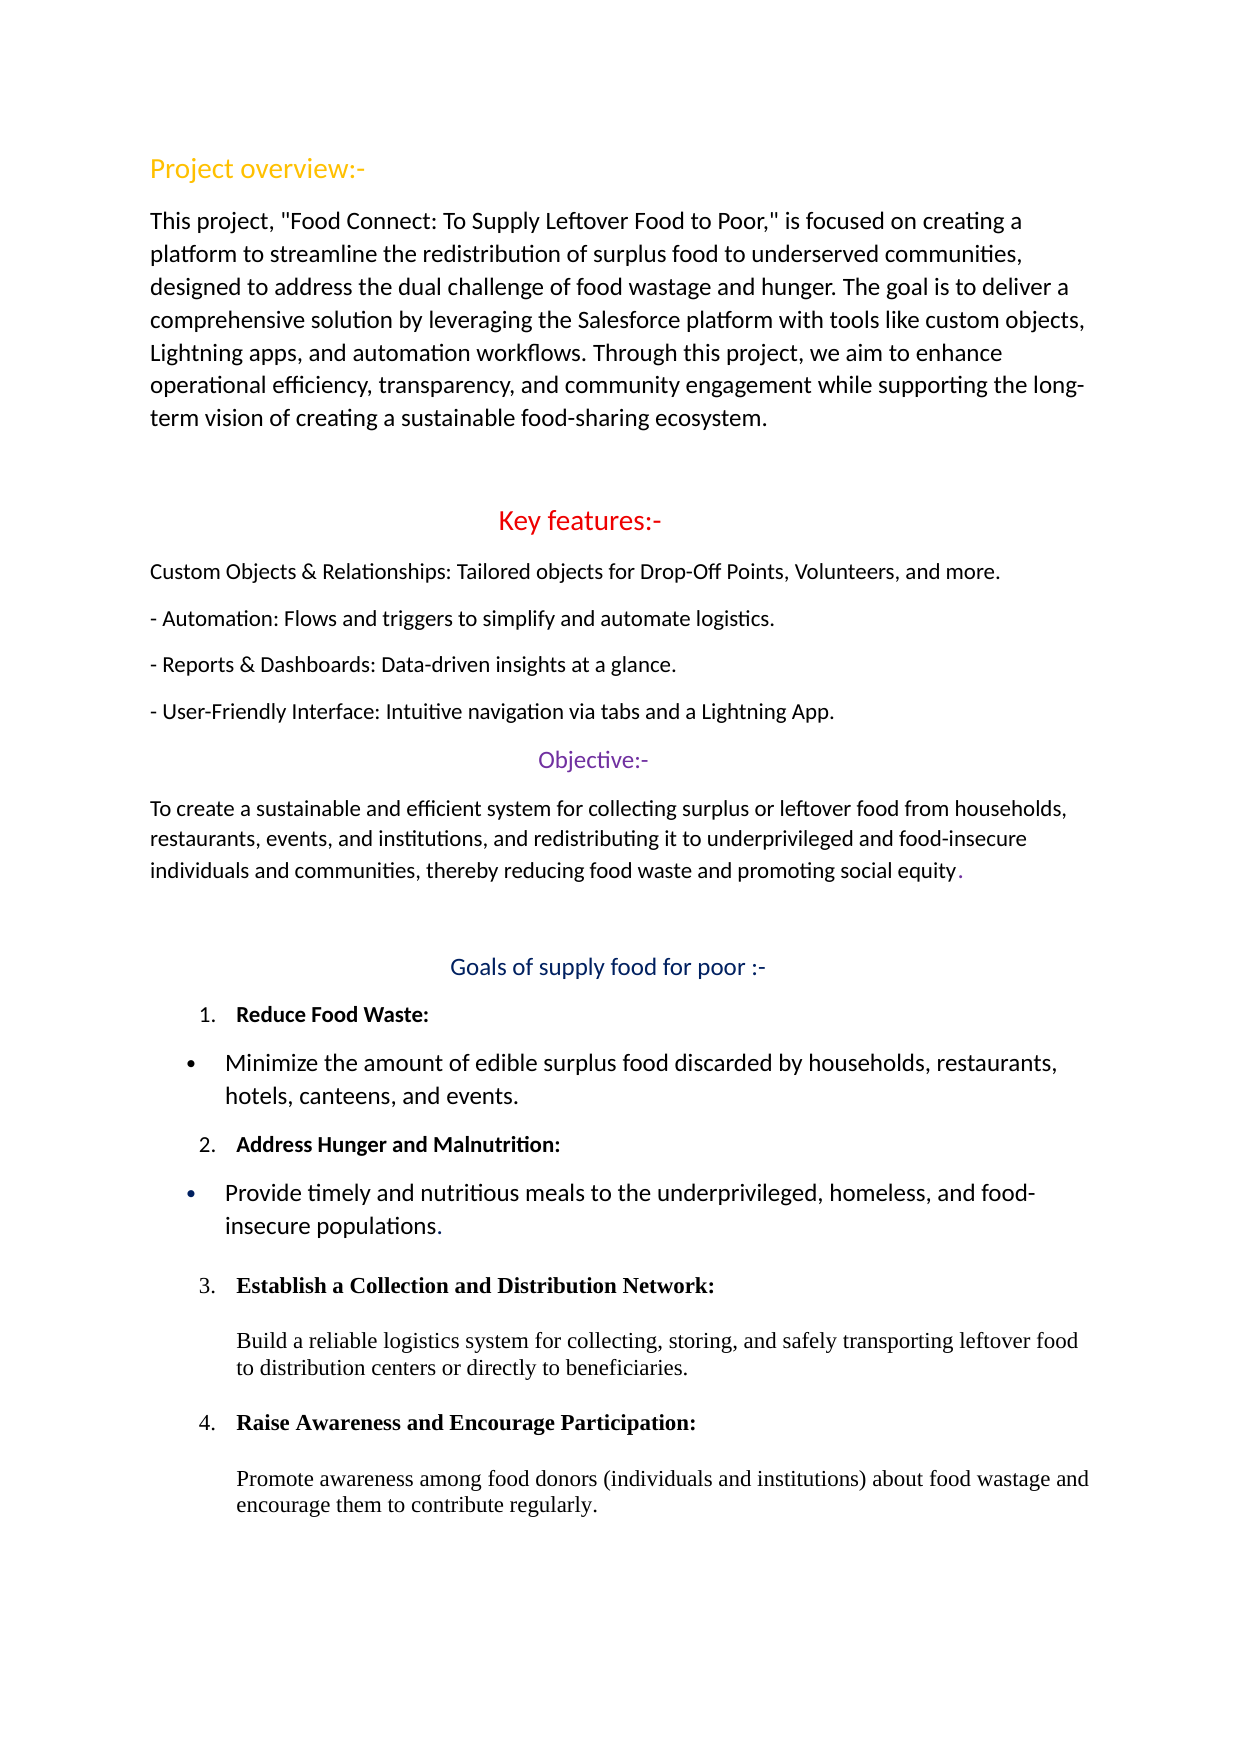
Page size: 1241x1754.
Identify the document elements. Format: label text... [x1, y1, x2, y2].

text Custom Objects & Relationships: Tailored objects for Drop-Off Points, Volunteers, and more. [150, 557, 1090, 585]
text This project, "Food Connect: To Supply Leftover Food to Poor," is focused on creating a platform to streamline the redistribution of surplus food to underserved communities, designed to address the dual challenge of food wastage and hunger. The goal is to deliver a comprehensive solution by leveraging the Salesforce platform with tools like custom objects, Lightning apps, and automation workflows. Through this project, we aim to enhance operational efficiency, transparency, and community engagement while supporting the long-term vision of creating a sustainable food-sharing ecosystem. [150, 205, 1090, 433]
list Minimize the amount of edible surplus food discarded by households, restaurants, hotels, canteens, and events. [187, 1047, 1090, 1111]
list Reduce Food Waste: [199, 1001, 1090, 1029]
text Key features:- [150, 502, 1090, 537]
text Project overview:- [150, 150, 1090, 186]
text Promote awareness among food donors (individuals and institutions) about food wastage and encourage them to contribute regularly. [236, 1465, 1090, 1517]
text - Automation: Flows and triggers to simplify and automate logistics. [150, 604, 1090, 632]
list Provide timely and nutritious meals to the underprivileged, homeless, and food-insecure populations. [187, 1177, 1090, 1240]
text Build a reliable logistics system for collecting, storing, and safely transporting leftover food to distribution centers or directly to beneficiaries. [236, 1327, 1090, 1380]
text Objective:- [150, 744, 1090, 775]
list Raise Awareness and Encourage Participation: [199, 1409, 1090, 1436]
text To create a sustainable and efficient system for collecting surplus or leftover food from households, restaurants, events, and institutions, and redistributing it to underprivileged and food-insecure individuals and communities, thereby reducing food waste and promoting social equity. [150, 794, 1090, 885]
list Establish a Collection and Distribution Network: [199, 1272, 1090, 1298]
text - Reports & Dashboards: Data-driven insights at a glance. [150, 651, 1090, 679]
list Address Hunger and Malnutrition: [199, 1130, 1090, 1158]
text Goals of supply food for poor :- [150, 951, 1090, 982]
text - User-Friendly Interface: Intuitive navigation via tabs and a Lightning App. [150, 697, 1090, 726]
